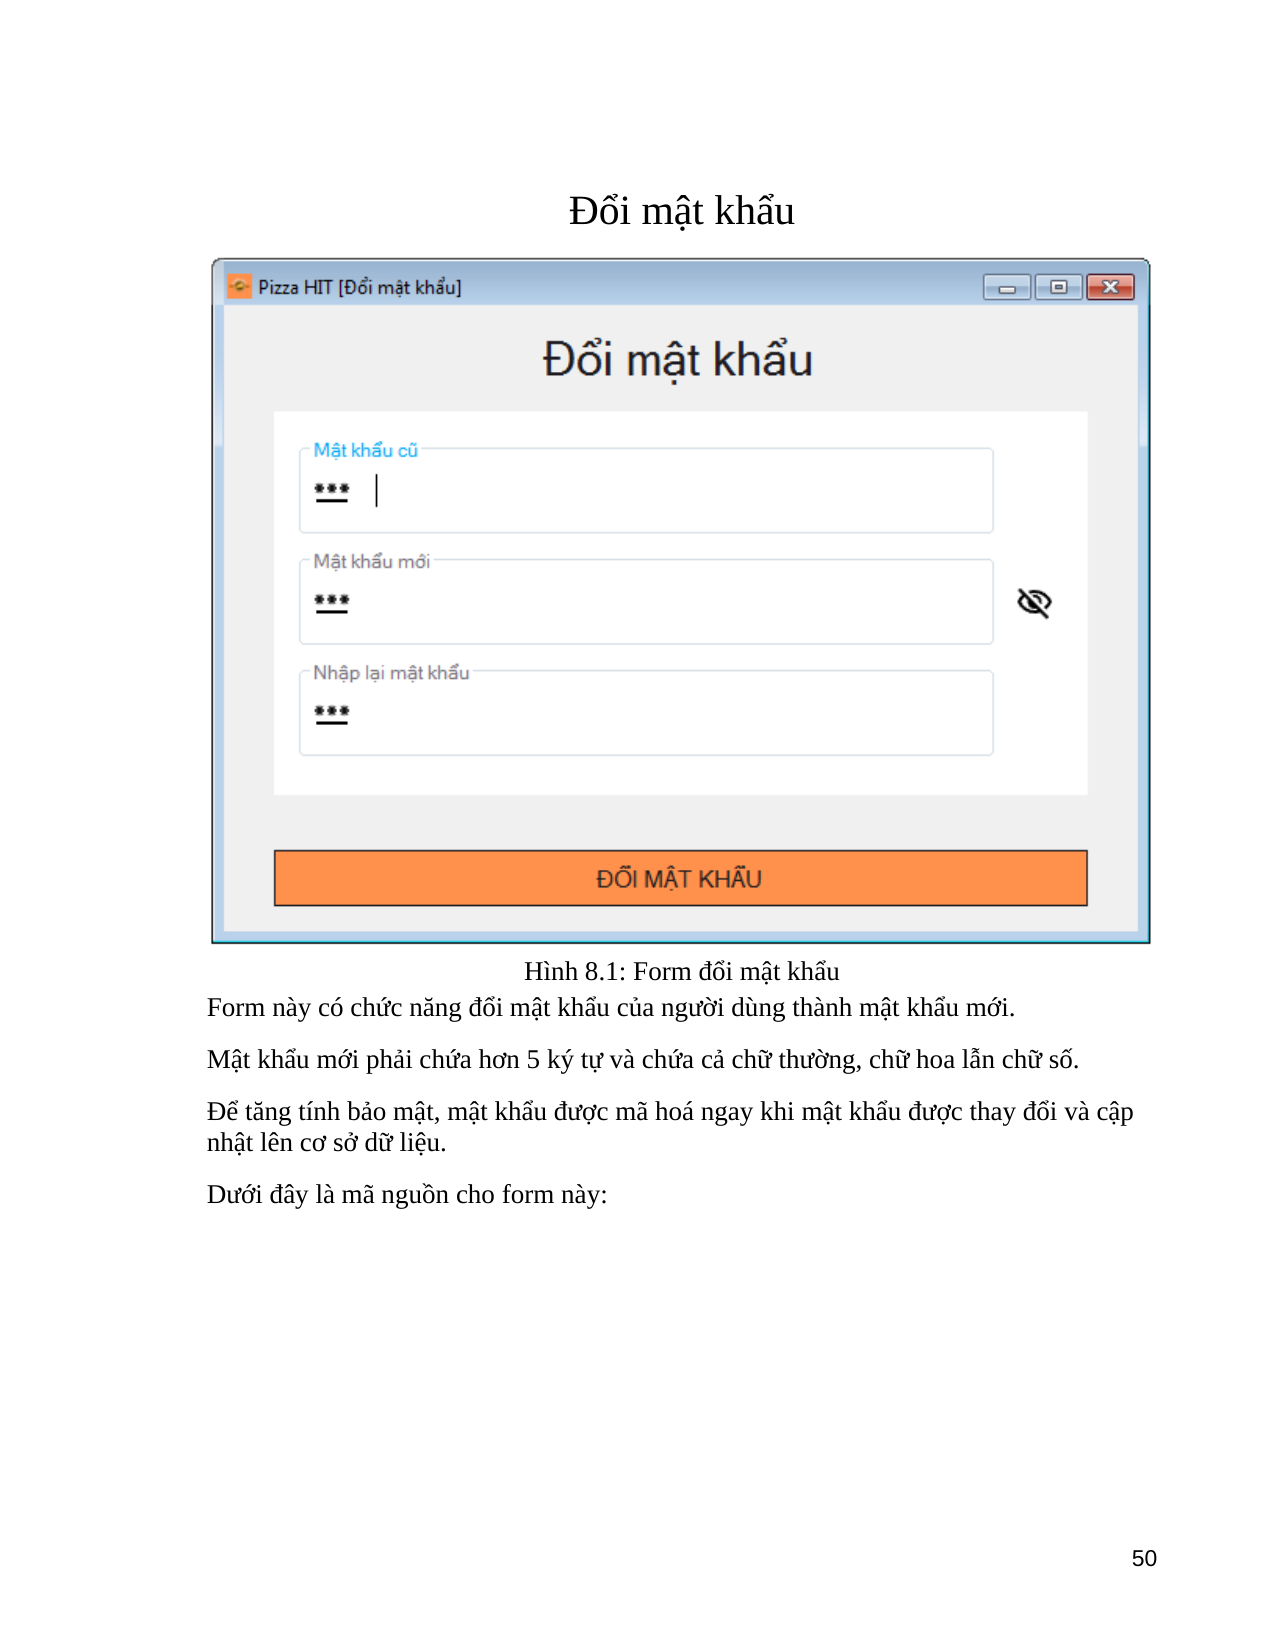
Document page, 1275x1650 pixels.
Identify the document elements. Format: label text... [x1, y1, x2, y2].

text Dưới đây là mã nguồn cho form này: [207, 1178, 1157, 1209]
subtitle Đổi mật khẩu [207, 185, 1157, 233]
picture [207, 252, 1157, 952]
text Để tăng tính bảo mật, mật khẩu được mã hoá ngay khi mật khẩu được thay đổi và cập nhật lên cơ sở dữ liệu. [207, 1095, 1157, 1157]
text Mật khẩu mới phải chứa hơn 5 ký tự và chứa cả chữ thường, chữ hoa lẫn chữ số. [207, 1043, 1157, 1074]
text Hình 8.1: Form đổi mật khẩu [207, 955, 1157, 986]
text Form này có chức năng đổi mật khẩu của người dùng thành mật khẩu mới. [207, 991, 1157, 1022]
